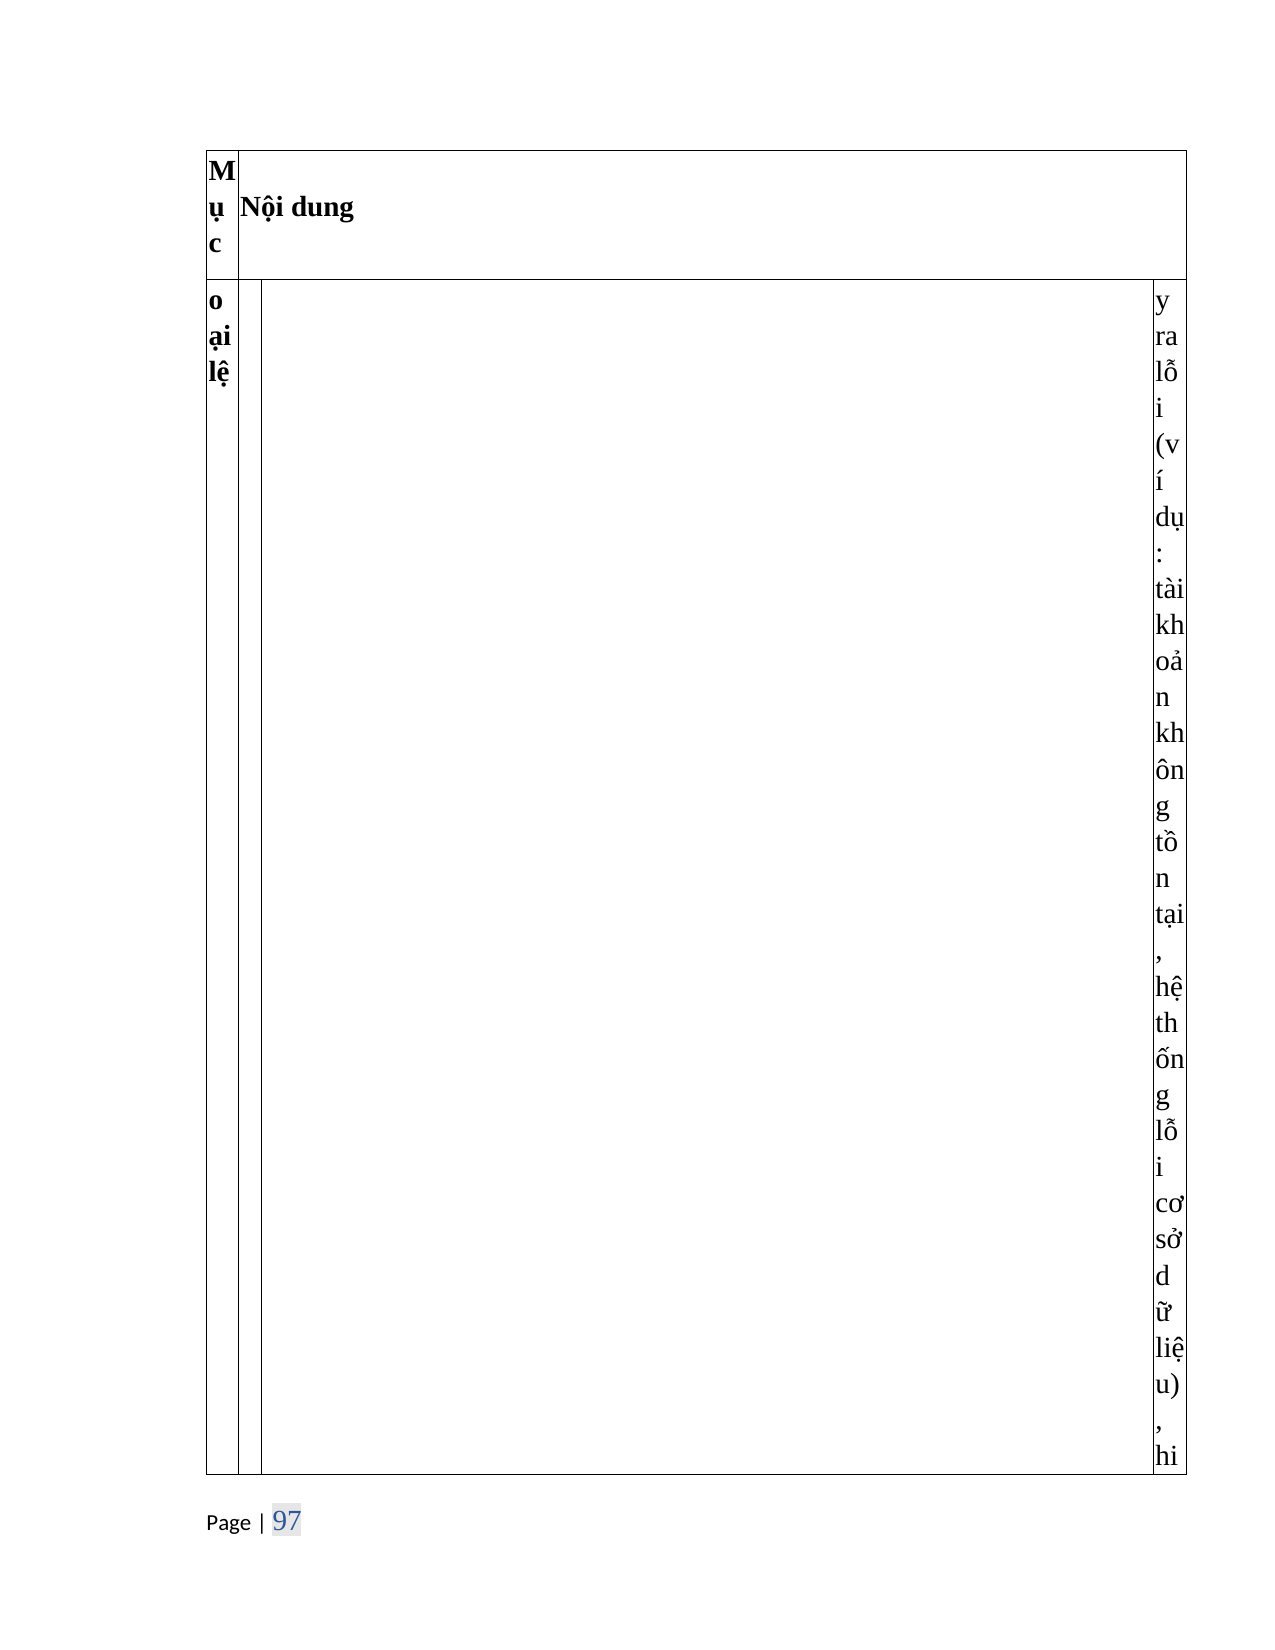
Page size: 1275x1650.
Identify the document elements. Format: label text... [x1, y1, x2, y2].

table_cell [262, 280, 1153, 1474]
table_cell 1 [239, 280, 261, 1474]
table_header Mục [207, 151, 238, 279]
table_header Nội dung [239, 151, 1186, 279]
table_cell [1154, 280, 1186, 1474]
